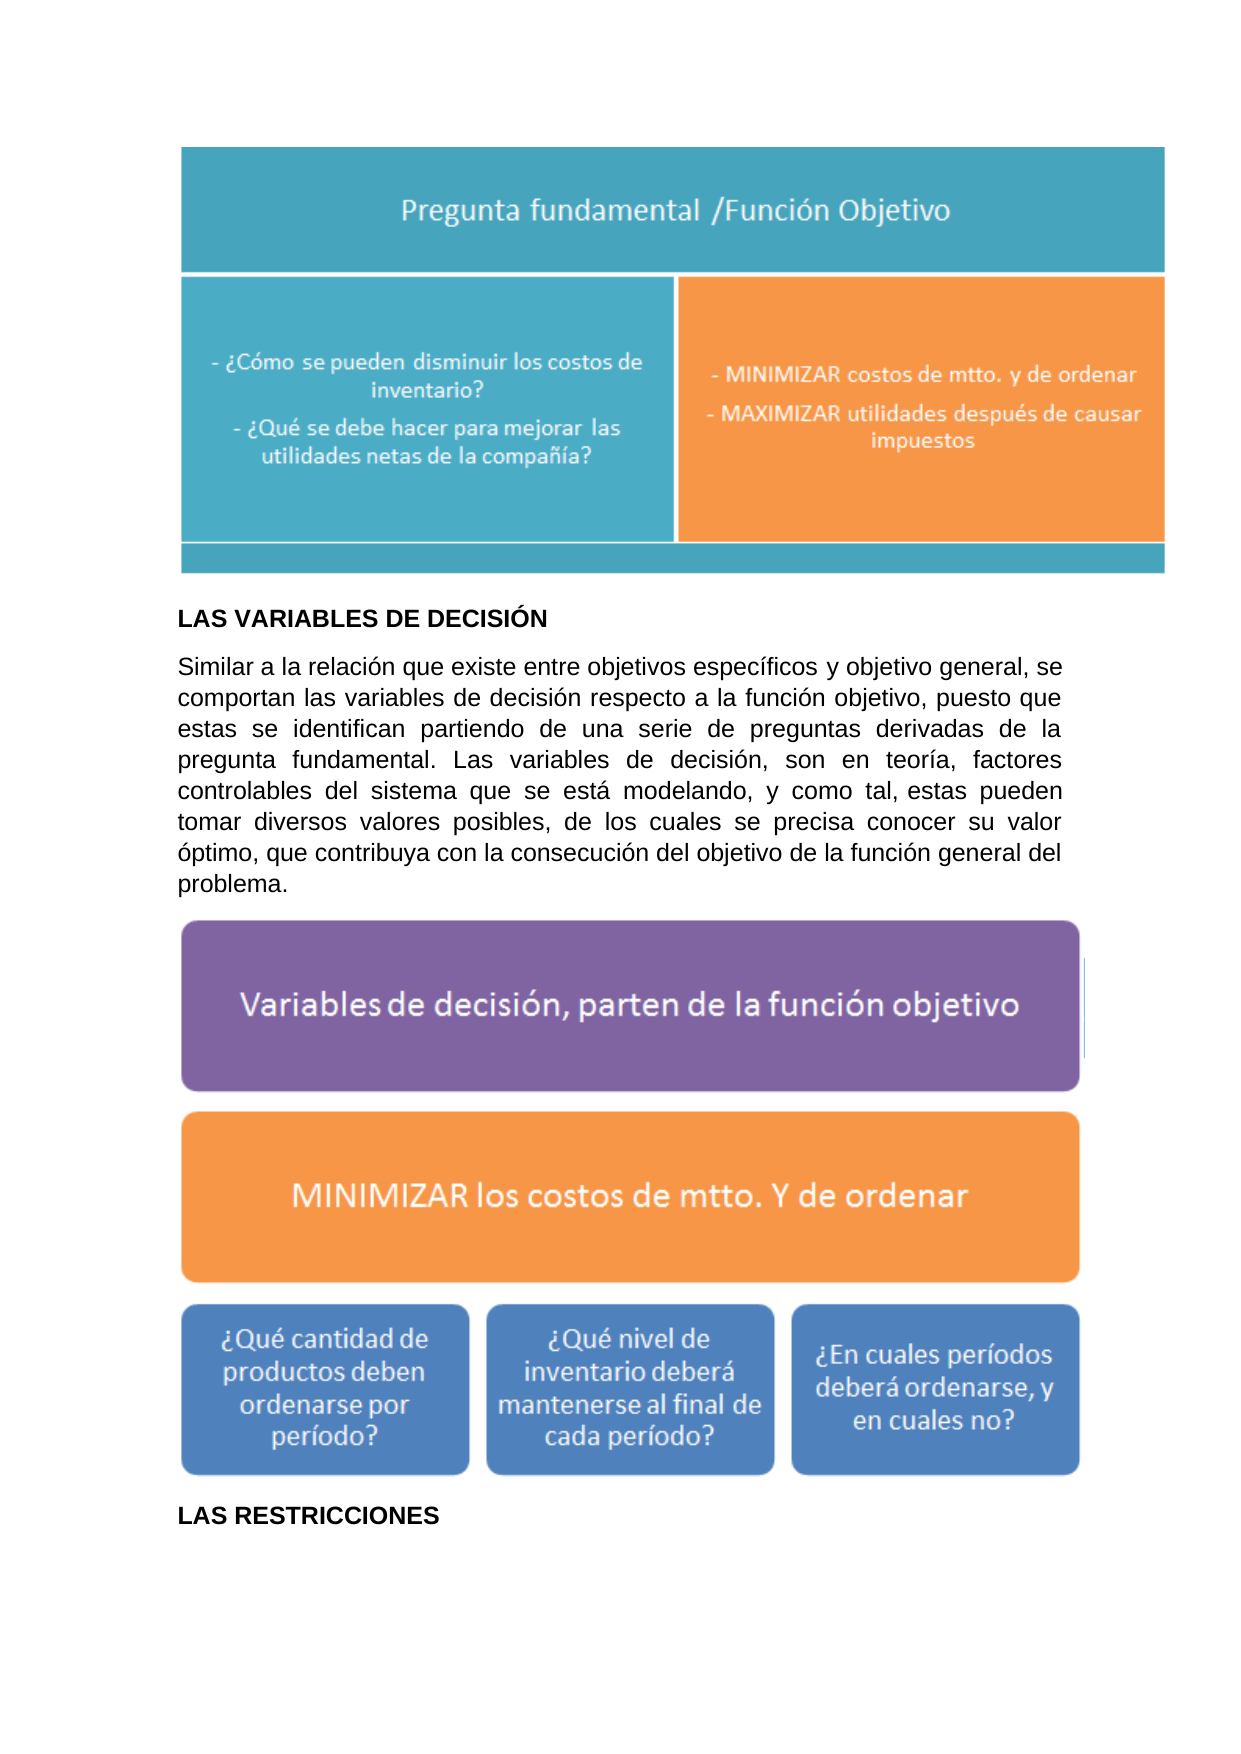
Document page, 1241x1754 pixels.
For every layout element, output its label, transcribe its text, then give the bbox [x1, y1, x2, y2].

picture [177, 916, 1085, 1483]
picture [177, 147, 1165, 586]
text LAS RESTRICCIONES [177, 1501, 1063, 1530]
text LAS VARIABLES DE DECISIÓN [177, 604, 1063, 633]
text Similar a la relación que existe entre objetivos específicos y objetivo general, se comportan las variables de decisión respecto a la función objetivo, puesto que estas se identifican partiendo de una serie de preguntas derivadas de la pregunta fundamental. Las variables de decisión, son en teoría, factores controlables del sistema que se está modelando, y como tal, estas pueden tomar diversos valores posibles, de los cuales se precisa conocer su valor óptimo, que contribuya con la consecución del objetivo de la función general del problema. [177, 652, 1063, 898]
